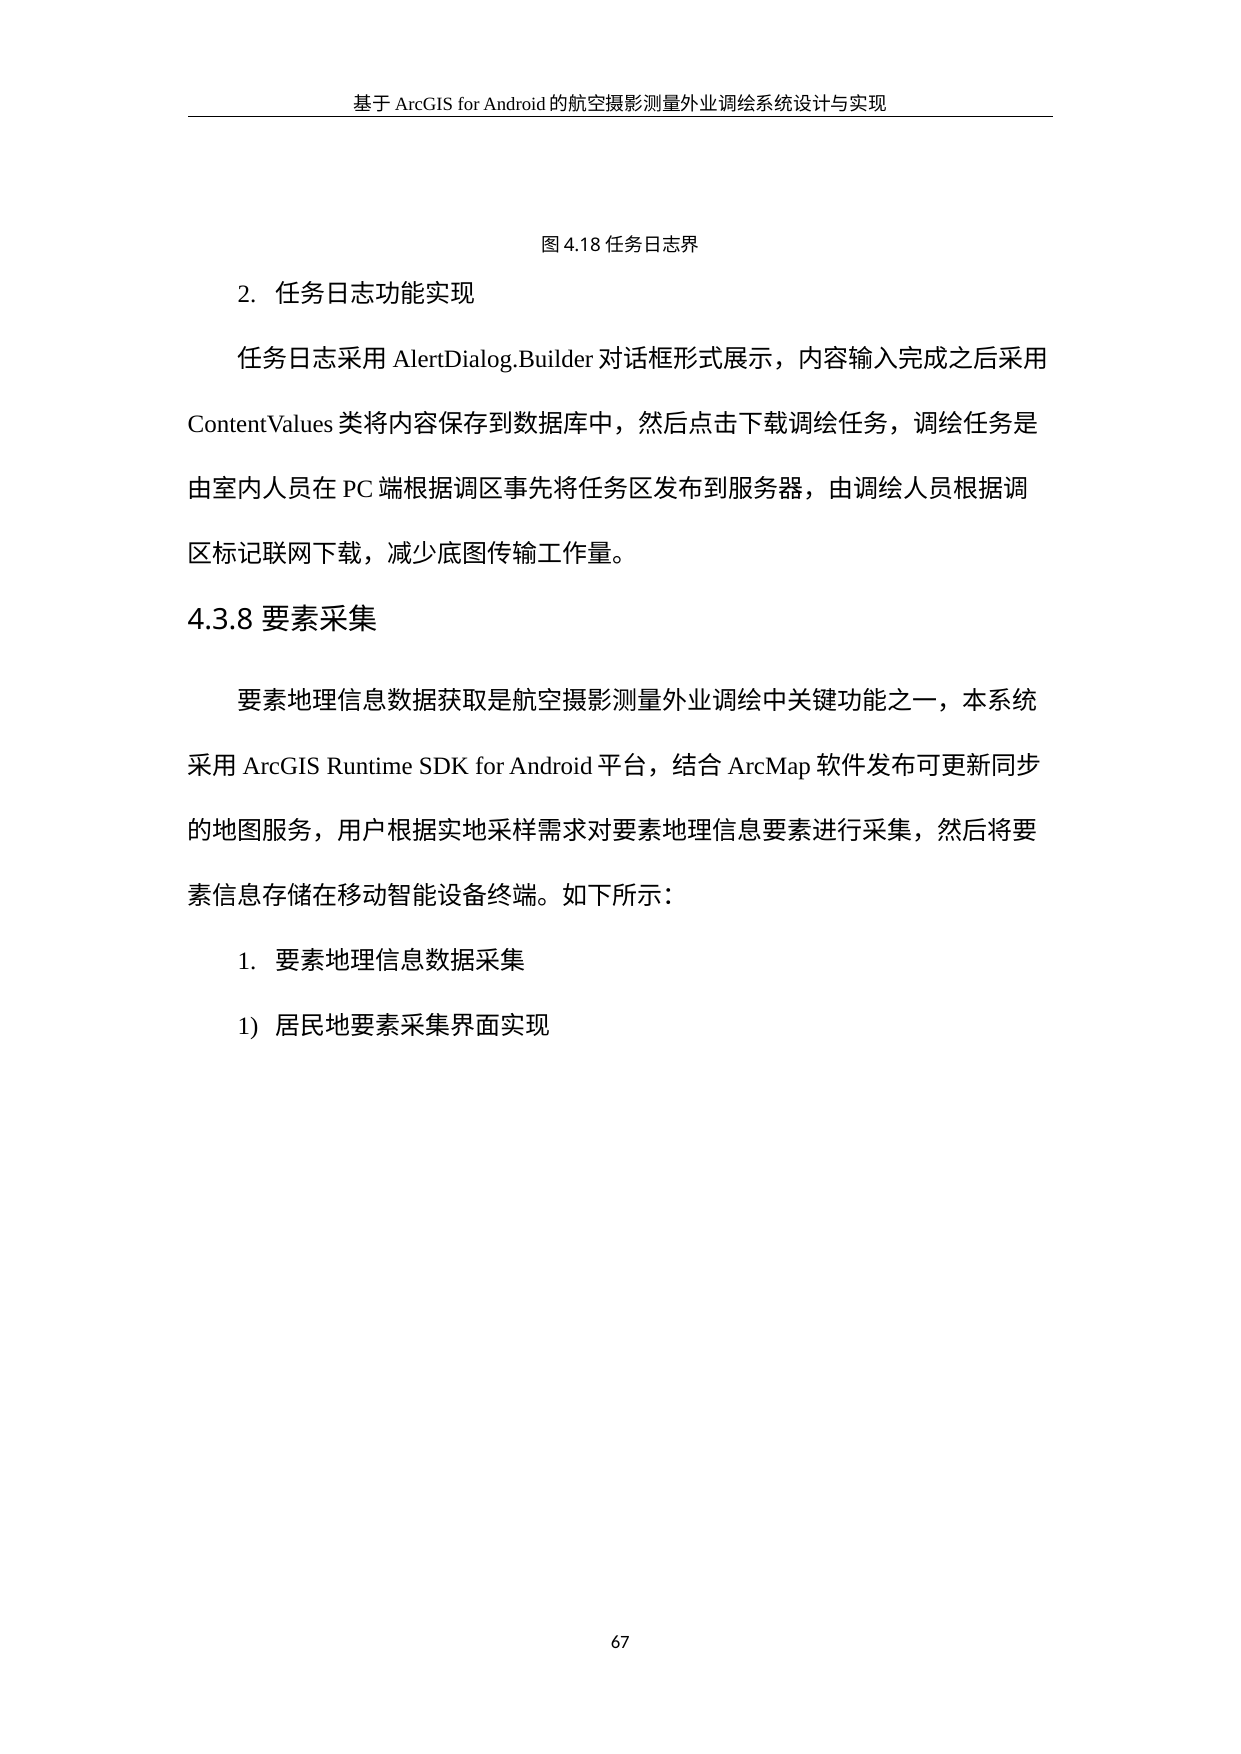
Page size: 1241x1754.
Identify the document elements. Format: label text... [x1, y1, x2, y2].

subtitle 4.3.8 要素采集 [187, 584, 1053, 649]
list 要素地理信息数据采集 [237, 926, 1053, 991]
text 图4.18 任务日志界 [187, 227, 1053, 259]
text 任务日志采用AlertDialog.Builder对话框形式展示，内容输入完成之后采用ContentValues类将内容保存到数据库中，然后点击下载调绘任务，调绘任务是由室内人员在PC端根据调区事先将任务区发布到服务器，由调绘人员根据调区标记联网下载，减少底图传输工作量。 [187, 324, 1053, 584]
list 任务日志功能实现 [237, 259, 1053, 324]
text 要素地理信息数据获取是航空摄影测量外业调绘中关键功能之一，本系统采用ArcGIS Runtime SDK for Android平台，结合ArcMap软件发布可更新同步的地图服务，用户根据实地采样需求对要素地理信息要素进行采集，然后将要素信息存储在移动智能设备终端。如下所示： [187, 666, 1053, 926]
list 居民地要素采集界面实现 [237, 991, 1053, 1056]
